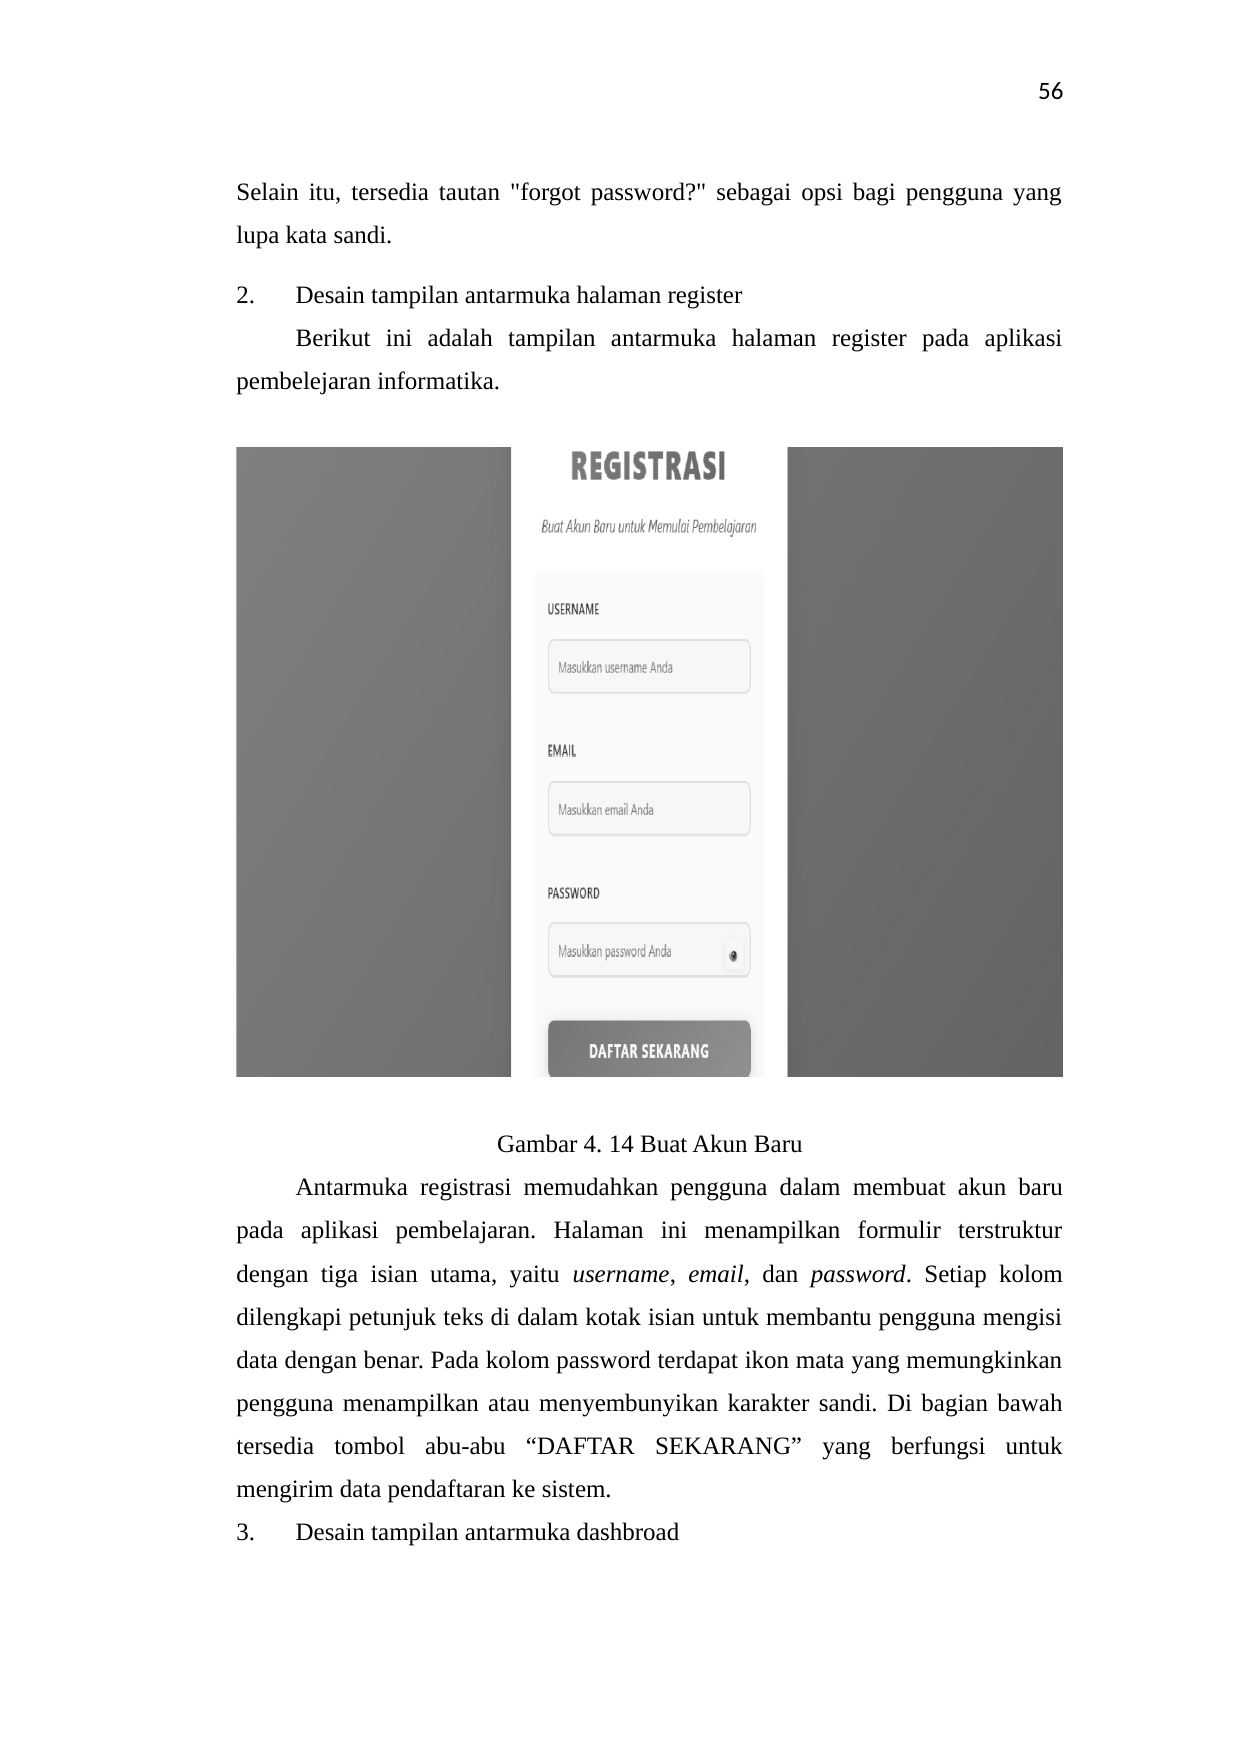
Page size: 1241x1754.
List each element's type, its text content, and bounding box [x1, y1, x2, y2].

list Desain tampilan antarmuka halaman register [236, 280, 1063, 309]
text Berikut ini adalah tampilan antarmuka halaman register pada aplikasi pembelejaran informatika. [236, 323, 1063, 395]
picture [236, 447, 1063, 1077]
list Desain tampilan antarmuka dashbroad [236, 1517, 1063, 1546]
text Antarmuka registrasi memudahkan pengguna dalam membuat akun baru pada aplikasi pembelajaran. Halaman ini menampilkan formulir terstruktur dengan tiga isian utama, yaitu username, email, dan password. Setiap kolom dilengkapi petunjuk teks di dalam kotak isian untuk membantu pengguna mengisi data dengan benar. Pada kolom password terdapat ikon mata yang memungkinkan pengguna menampilkan atau menyembunyikan karakter sandi. Di bagian bawah tersedia tombol abu-abu “DAFTAR SEKARANG” yang berfungsi untuk mengirim data pendaftaran ke sistem. [236, 1172, 1063, 1503]
text Gambar 4. 14 Buat Akun Baru [236, 1129, 1063, 1158]
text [236, 177, 1063, 249]
